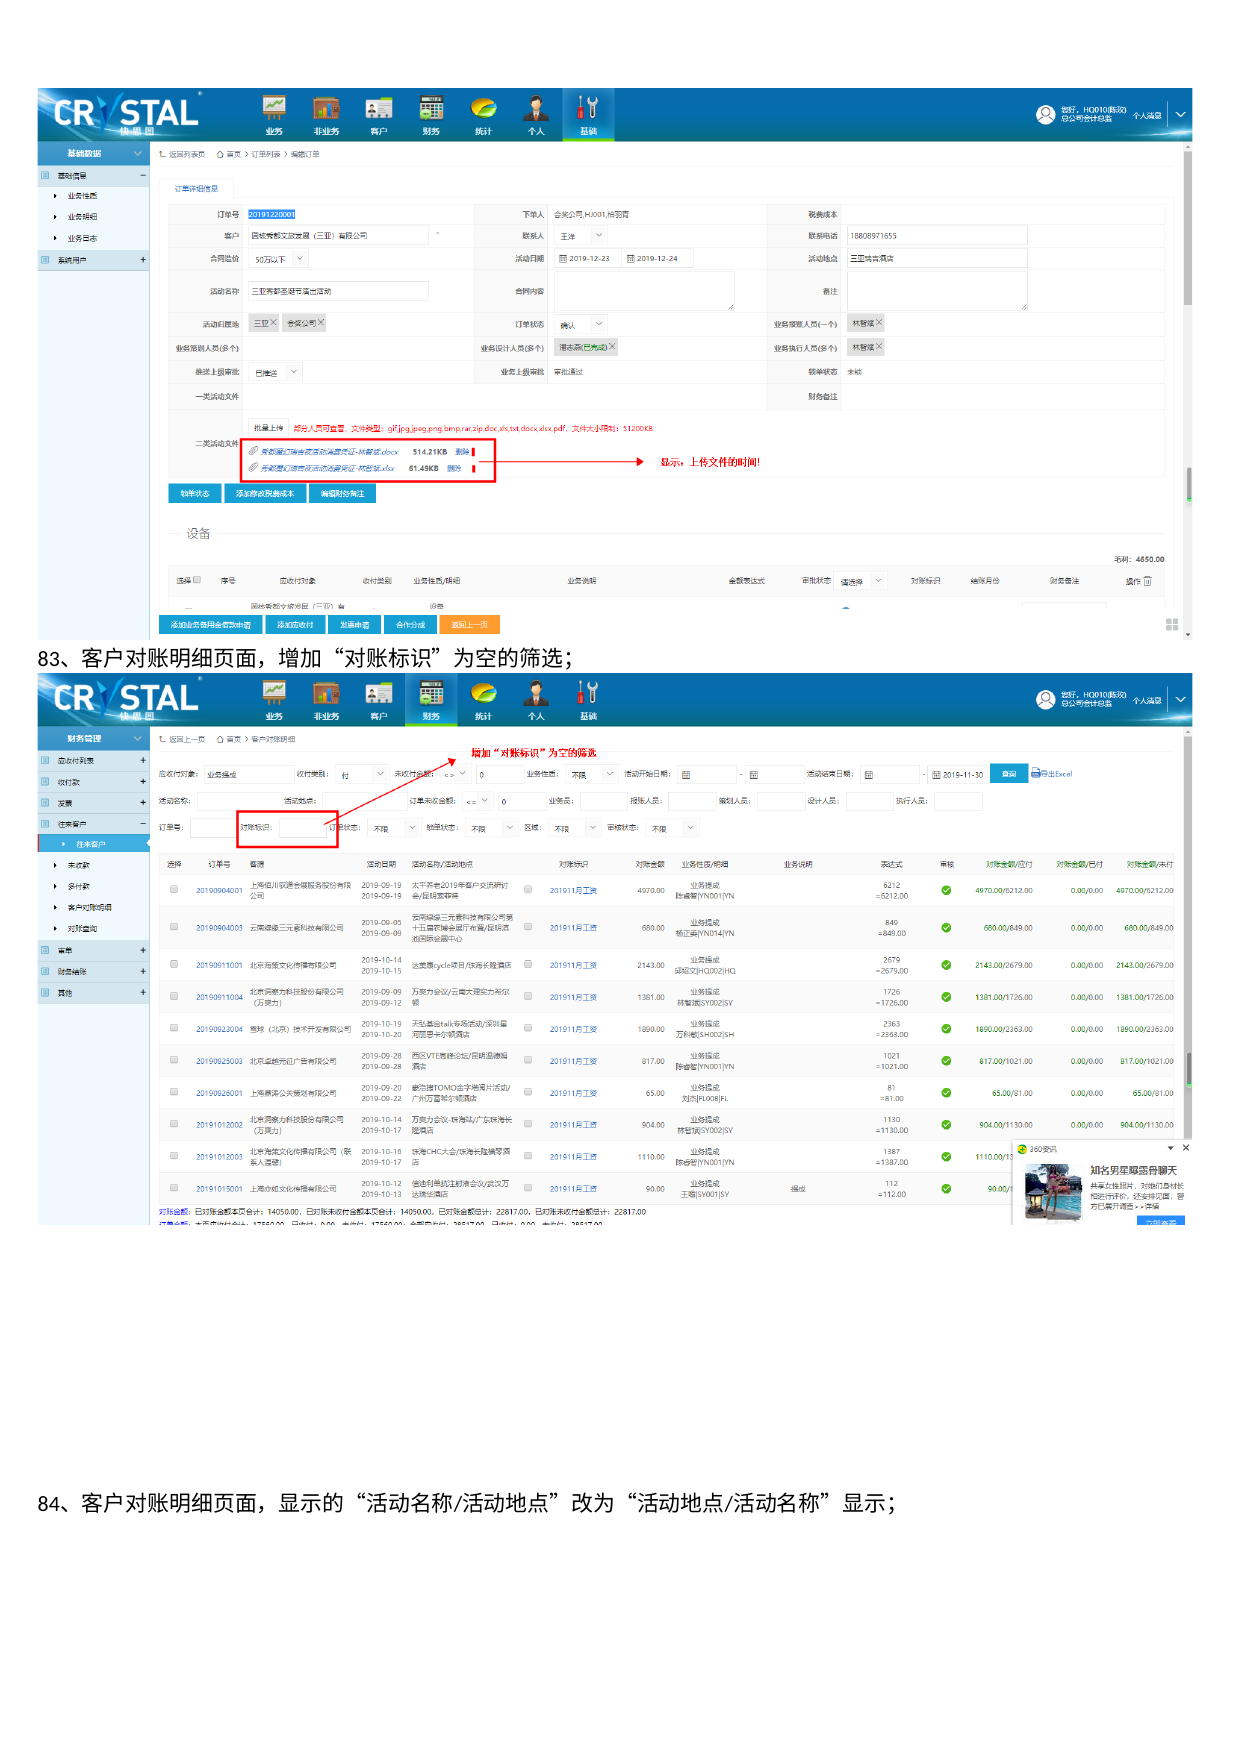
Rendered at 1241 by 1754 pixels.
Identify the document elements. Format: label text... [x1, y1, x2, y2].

list 客户对账明细页面，增加“对账标识”为空的筛选； [37, 641, 1194, 673]
list 客户对账明细页面，显示的“活动名称/活动地点”改为“活动地点/活动名称”显示； [37, 1486, 1194, 1518]
picture [37, 673, 1193, 1225]
picture [37, 88, 1193, 640]
